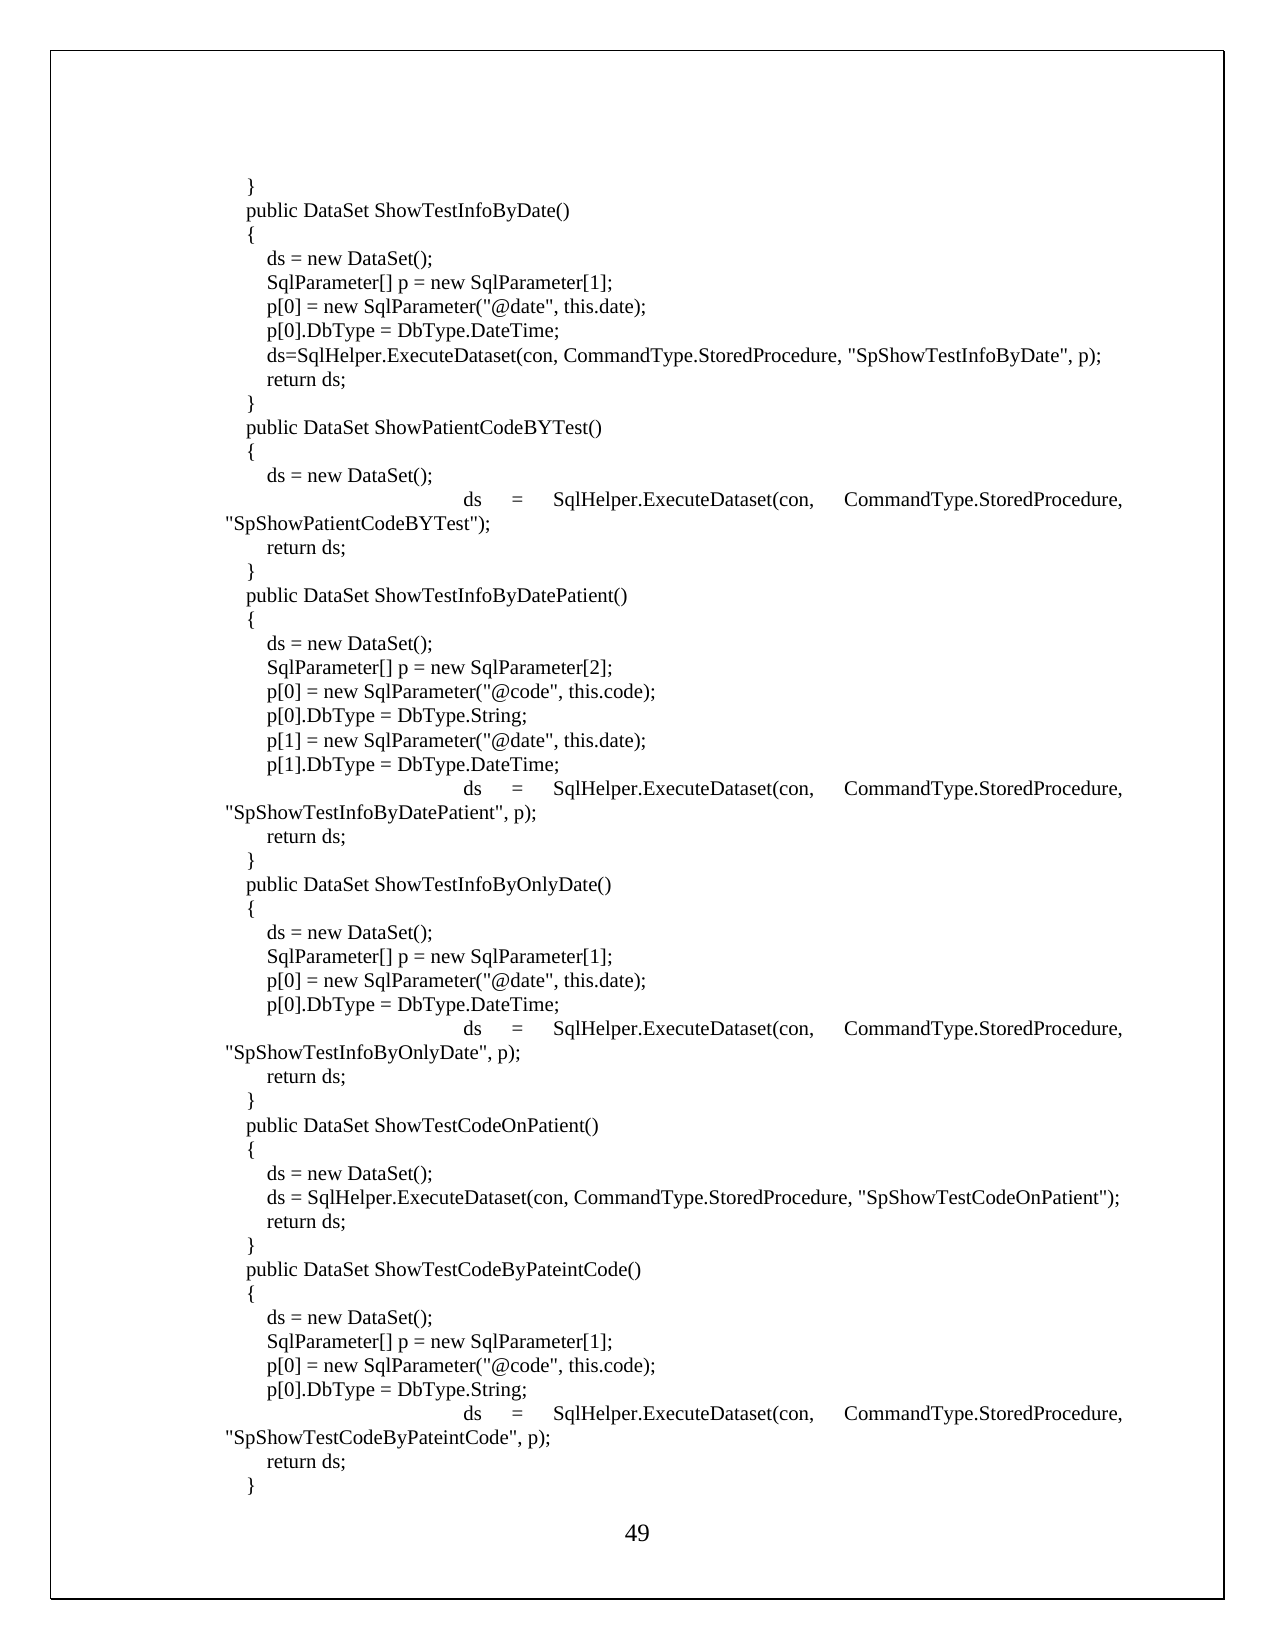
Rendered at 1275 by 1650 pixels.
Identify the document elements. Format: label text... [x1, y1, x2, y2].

text return ds; [225, 1449, 1124, 1473]
text ds = new DataSet(); [225, 463, 1124, 487]
text { [225, 439, 1124, 463]
text { [225, 607, 1124, 631]
text public DataSet ShowPatientCodeBYTest() [225, 415, 1124, 439]
text p[0] = new SqlParameter("@code", this.code); [225, 679, 1124, 703]
text } [225, 391, 1124, 415]
text { [225, 1281, 1124, 1305]
text ds = SqlHelper.ExecuteDataset(con, CommandType.StoredProcedure, "SpShowTestCodeByPateintCode", p); [225, 1401, 1124, 1449]
text ds = SqlHelper.ExecuteDataset(con, CommandType.StoredProcedure, "SpShowTestInfoByDatePatient", p); [225, 776, 1124, 824]
text ds = SqlHelper.ExecuteDataset(con, CommandType.StoredProcedure, "SpShowTestInfoByOnlyDate", p); [225, 1016, 1124, 1064]
text SqlParameter[] p = new SqlParameter[2]; [225, 655, 1124, 679]
text p[0].DbType = DbType.DateTime; [225, 992, 1124, 1016]
text p[0] = new SqlParameter("@code", this.code); [225, 1353, 1124, 1377]
text } [225, 1233, 1124, 1257]
text } [225, 1088, 1124, 1112]
text p[0] = new SqlParameter("@date", this.date); [225, 294, 1124, 318]
text p[0].DbType = DbType.String; [225, 1377, 1124, 1401]
text return ds; [225, 535, 1124, 559]
text return ds; [225, 824, 1124, 848]
text ds = new DataSet(); [225, 1161, 1124, 1185]
text public DataSet ShowTestInfoByDatePatient() [225, 583, 1124, 607]
text SqlParameter[] p = new SqlParameter[1]; [225, 1329, 1124, 1353]
text } [225, 1473, 1124, 1497]
text ds = new DataSet(); [225, 246, 1124, 270]
text public DataSet ShowTestInfoByOnlyDate() [225, 872, 1124, 896]
text public DataSet ShowTestCodeByPateintCode() [225, 1257, 1124, 1281]
text ds = SqlHelper.ExecuteDataset(con, CommandType.StoredProcedure, "SpShowPatientCodeBYTest"); [225, 487, 1124, 535]
text ds = new DataSet(); [225, 631, 1124, 655]
text { [225, 896, 1124, 920]
text p[0].DbType = DbType.DateTime; [225, 318, 1124, 342]
text ds = new DataSet(); [225, 920, 1124, 944]
text public DataSet ShowTestInfoByDate() [225, 198, 1124, 222]
text } [225, 174, 1124, 198]
text ds=SqlHelper.ExecuteDataset(con, CommandType.StoredProcedure, "SpShowTestInfoByDate", p); [225, 342, 1124, 367]
text public DataSet ShowTestCodeOnPatient() [225, 1112, 1124, 1137]
text } [225, 848, 1124, 872]
text { [225, 222, 1124, 246]
text p[1] = new SqlParameter("@date", this.date); [225, 727, 1124, 752]
text SqlParameter[] p = new SqlParameter[1]; [225, 270, 1124, 294]
text return ds; [225, 1209, 1124, 1233]
text { [225, 1137, 1124, 1161]
text SqlParameter[] p = new SqlParameter[1]; [225, 944, 1124, 968]
text return ds; [225, 1064, 1124, 1088]
text p[0].DbType = DbType.String; [225, 703, 1124, 727]
text p[1].DbType = DbType.DateTime; [225, 752, 1124, 776]
text } [225, 559, 1124, 583]
text return ds; [225, 367, 1124, 391]
text ds = SqlHelper.ExecuteDataset(con, CommandType.StoredProcedure, "SpShowTestCodeOnPatient"); [225, 1185, 1124, 1209]
text ds = new DataSet(); [225, 1305, 1124, 1329]
text p[0] = new SqlParameter("@date", this.date); [225, 968, 1124, 992]
